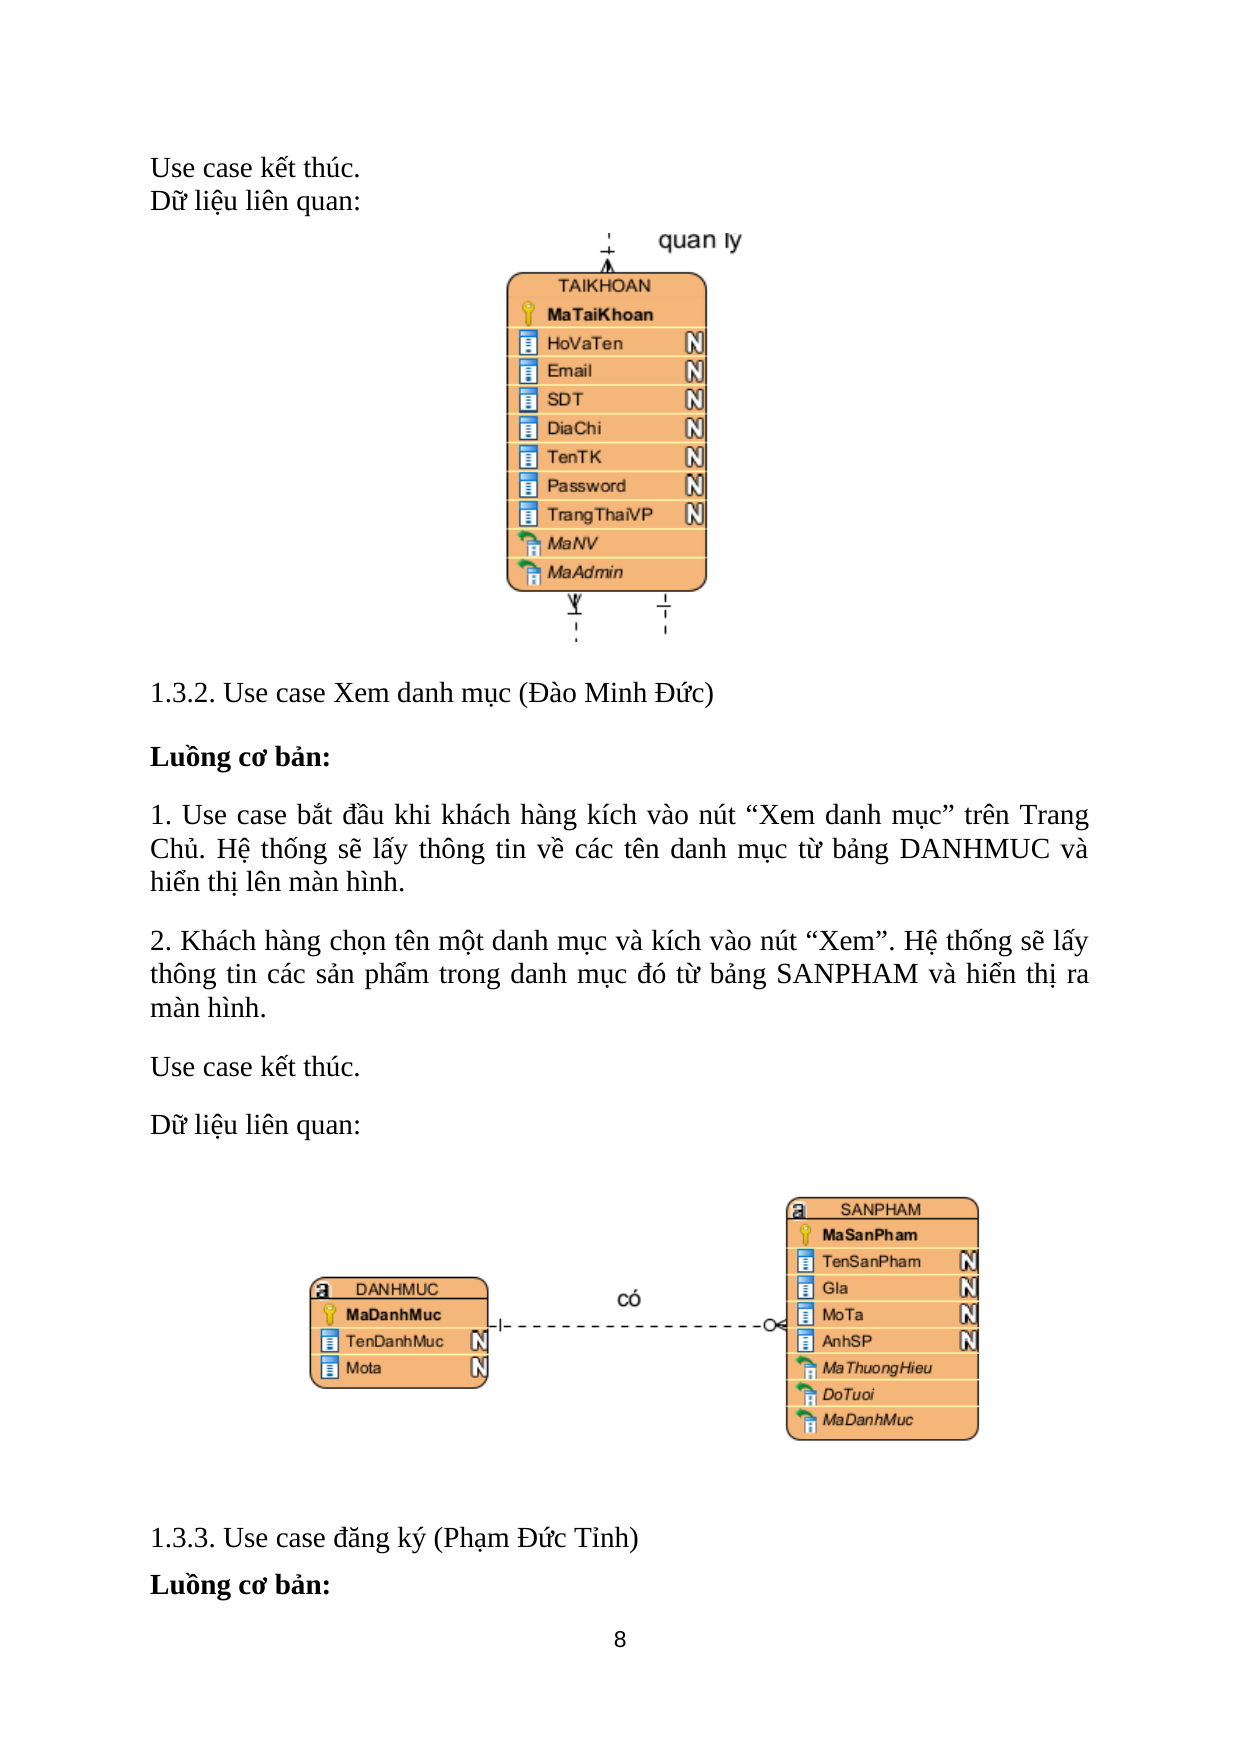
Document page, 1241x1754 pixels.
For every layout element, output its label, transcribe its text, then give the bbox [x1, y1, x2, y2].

subtitle 1.3.3. Use case đăng ký (Phạm Đức Tỉnh) [150, 1520, 1090, 1554]
text 2. Khách hàng chọn tên một danh mục và kích vào nút “Xem”. Hệ thống sẽ lấy thông tin các sản phẩm trong danh mục đó từ bảng SANPHAM và hiển thị ra màn hình. [150, 923, 1090, 1024]
picture [219, 1165, 1021, 1487]
subtitle 1.3.2. Use case Xem danh mục (Đào Minh Đức) [150, 675, 1090, 709]
picture [366, 233, 874, 642]
text Dữ liệu liên quan: [150, 1107, 1090, 1141]
text Use case kết thúc. [150, 150, 1090, 183]
text 1. Use case bắt đầu khi khách hàng kích vào nút “Xem danh mục” trên Trang Chủ. Hệ thống sẽ lấy thông tin về các tên danh mục từ bảng DANHMUC và hiển thị lên màn hình. [150, 797, 1090, 898]
text Use case kết thúc. [150, 1049, 1090, 1082]
text Dữ liệu liên quan: [150, 183, 1090, 217]
text Luồng cơ bản: [150, 1567, 1090, 1601]
text Luồng cơ bản: [150, 739, 1090, 772]
